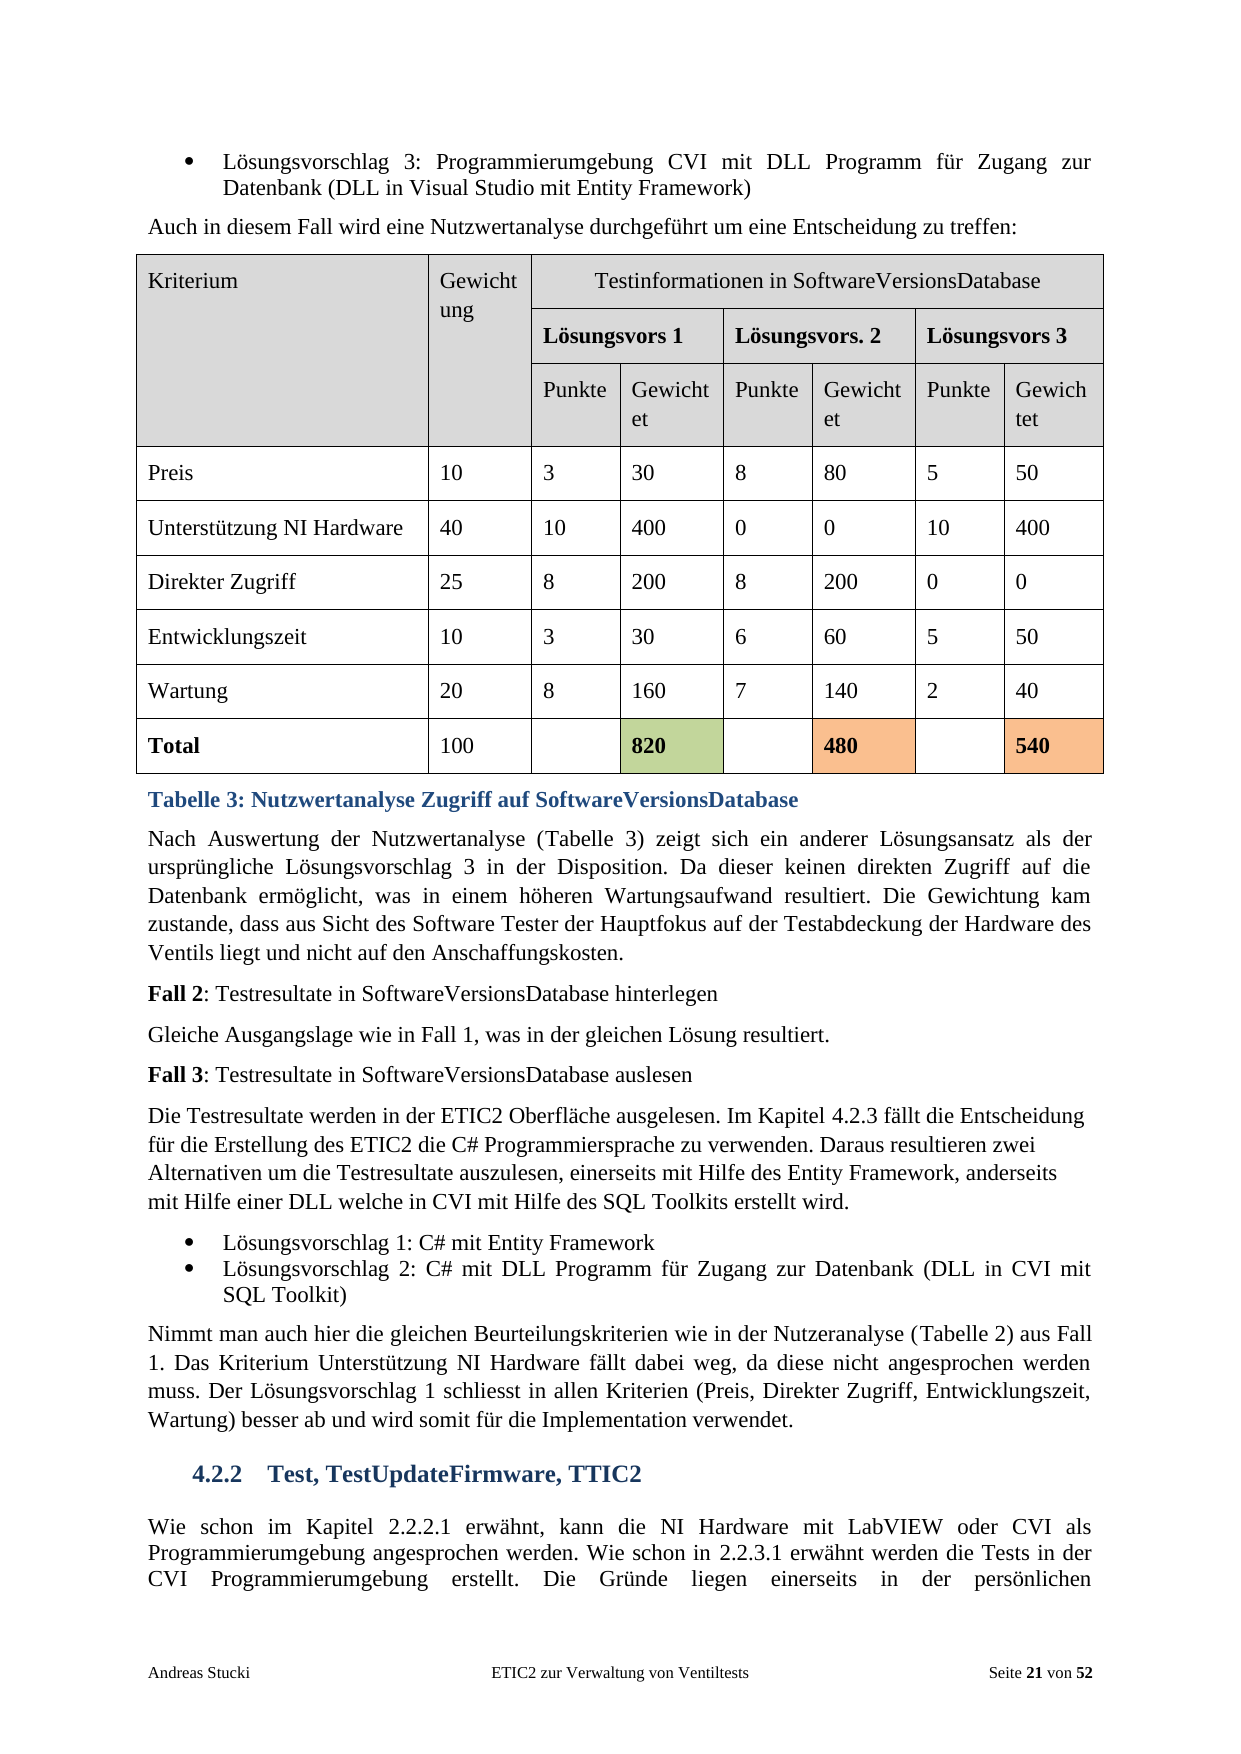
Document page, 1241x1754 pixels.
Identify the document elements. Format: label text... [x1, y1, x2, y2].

table_cell Lösungsvors 1 [532, 309, 723, 363]
table_cell 0 [724, 501, 812, 555]
table_cell 8 [532, 556, 620, 609]
table_cell 540 [1005, 719, 1103, 773]
table_cell 10 [916, 501, 1004, 555]
table_cell Entwicklungszeit [137, 610, 428, 664]
table_cell Lösungsvors 3 [916, 309, 1103, 363]
table_cell 50 [1005, 610, 1103, 664]
table_cell Gewichtet [813, 364, 915, 446]
table_cell Unterstützung NI Hardware [137, 501, 428, 555]
table_cell Gewichtet [1005, 364, 1103, 446]
table_cell 5 [916, 447, 1004, 500]
table_cell [724, 719, 812, 773]
table_cell Direkter Zugriff [137, 556, 428, 609]
table_cell 80 [813, 447, 915, 500]
table_cell Lösungsvors. 2 [724, 309, 915, 363]
table_cell 30 [621, 447, 723, 500]
table_cell 400 [1005, 501, 1103, 555]
table_cell 6 [724, 610, 812, 664]
subtitle Test, TestUpdateFirmware, TTIC2 [192, 1459, 1092, 1488]
table_cell 480 [813, 719, 915, 773]
table_cell Gewichtet [621, 364, 723, 446]
table_cell 8 [724, 447, 812, 500]
text Nimmt man auch hier die gleichen Beurteilungskriterien wie in der Nutzeranalyse (Tabelle 2) aus Fall 1. Das Kriterium Unterstützung NI Hardware fällt dabei weg, da diese nicht angesprochen werden muss. Der Lösungsvorschlag 1 schliesst in allen Kriterien (Preis, Direkter Zugriff, Entwicklungszeit, Wartung) besser ab und wird somit für die Implementation verwendet. [148, 1320, 1092, 1432]
table_header Gewichtung [429, 255, 531, 446]
text Gleiche Ausgangslage wie in Fall 1, was in der gleichen Lösung resultiert. [148, 1021, 1092, 1047]
table_cell 160 [621, 665, 723, 718]
table_header Kriterium [137, 255, 428, 446]
table_cell 10 [532, 501, 620, 555]
list Lösungsvorschlag 2: C# mit DLL Programm für Zugang zur Datenbank (DLL in CVI mit SQL Toolkit) [185, 1255, 1092, 1308]
list Lösungsvorschlag 1: C# mit Entity Framework [185, 1229, 1092, 1255]
text Die Testresultate werden in der ETIC2 Oberfläche ausgelesen. Im Kapitel 4.2.3 fällt die Entscheidung für die Erstellung des ETIC2 die C# Programmiersprache zu verwenden. Daraus resultieren zwei Alternativen um die Testresultate auszulesen, einerseits mit Hilfe des Entity Framework, anderseits mit Hilfe einer DLL welche in CVI mit Hilfe des SQL Toolkits erstellt wird. [148, 1102, 1092, 1214]
table_cell 10 [429, 610, 531, 664]
table_header Testinformationen in SoftwareVersionsDatabase [532, 255, 1103, 308]
table_cell 100 [429, 719, 531, 773]
table_cell Punkte [532, 364, 620, 446]
table_cell 5 [916, 610, 1004, 664]
text Fall 2: Testresultate in SoftwareVersionsDatabase hinterlegen [148, 980, 1092, 1006]
table_cell 0 [813, 501, 915, 555]
table_cell 200 [813, 556, 915, 609]
table_cell 30 [621, 610, 723, 664]
table_cell 200 [621, 556, 723, 609]
table_cell Total [137, 719, 428, 773]
text Nach Auswertung der Nutzwertanalyse (Tabelle 3) zeigt sich ein anderer Lösungsansatz als der ursprüngliche Lösungsvorschlag 3 in der Disposition. Da dieser keinen direkten Zugriff auf die Datenbank ermöglicht, was in einem höheren Wartungsaufwand resultiert. Die Gewichtung kam zustande, dass aus Sicht des Software Tester der Hauptfokus auf der Testabdeckung der Hardware des Ventils liegt und nicht auf den Anschaffungskosten. [148, 825, 1092, 965]
table_cell 3 [532, 447, 620, 500]
table_cell 40 [429, 501, 531, 555]
table_cell 7 [724, 665, 812, 718]
text Auch in diesem Fall wird eine Nutzwertanalyse durchgeführt um eine Entscheidung zu treffen: [148, 213, 1092, 239]
table_cell 50 [1005, 447, 1103, 500]
table_cell 0 [916, 556, 1004, 609]
text Fall 3: Testresultate in SoftwareVersionsDatabase auslesen [148, 1062, 1092, 1088]
list Lösungsvorschlag 3: Programmierumgebung CVI mit DLL Programm für Zugang zur Datenbank (DLL in Visual Studio mit Entity Framework) [185, 148, 1092, 200]
table_cell 140 [813, 665, 915, 718]
table_cell 2 [916, 665, 1004, 718]
table_cell [532, 719, 620, 773]
table_cell Wartung [137, 665, 428, 718]
table_cell 3 [532, 610, 620, 664]
table_cell 8 [724, 556, 812, 609]
table_cell 20 [429, 665, 531, 718]
table_cell 25 [429, 556, 531, 609]
table_cell 0 [1005, 556, 1103, 609]
table_cell Preis [137, 447, 428, 500]
table_cell [916, 719, 1004, 773]
table_cell 10 [429, 447, 531, 500]
table_cell 400 [621, 501, 723, 555]
table_cell 820 [621, 719, 723, 773]
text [148, 1513, 1092, 1592]
table_cell Punkte [916, 364, 1004, 446]
table_cell 60 [813, 610, 915, 664]
table_cell Punkte [724, 364, 812, 446]
table_cell 8 [532, 665, 620, 718]
table_cell 40 [1005, 665, 1103, 718]
